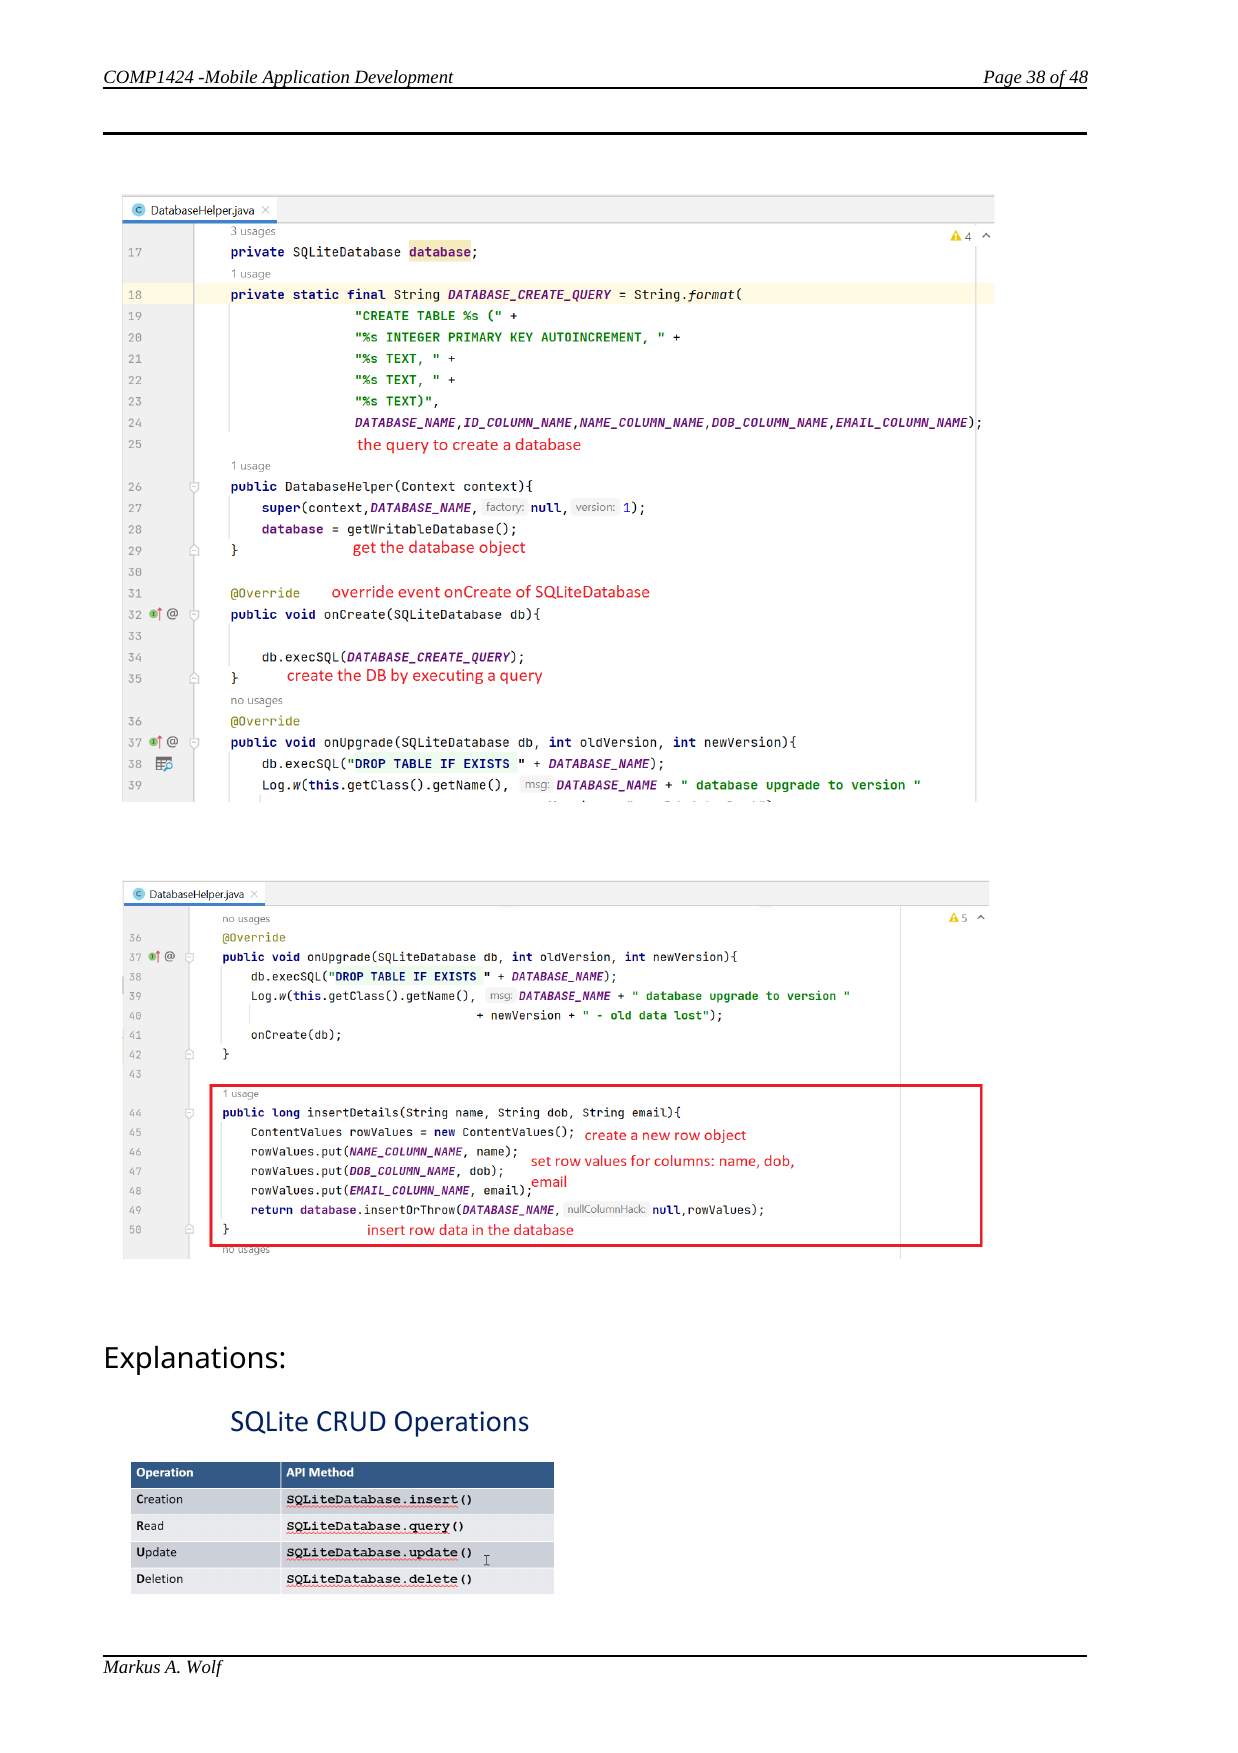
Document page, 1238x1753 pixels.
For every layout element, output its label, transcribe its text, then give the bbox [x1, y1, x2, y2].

text Explanations: [103, 1338, 1087, 1377]
